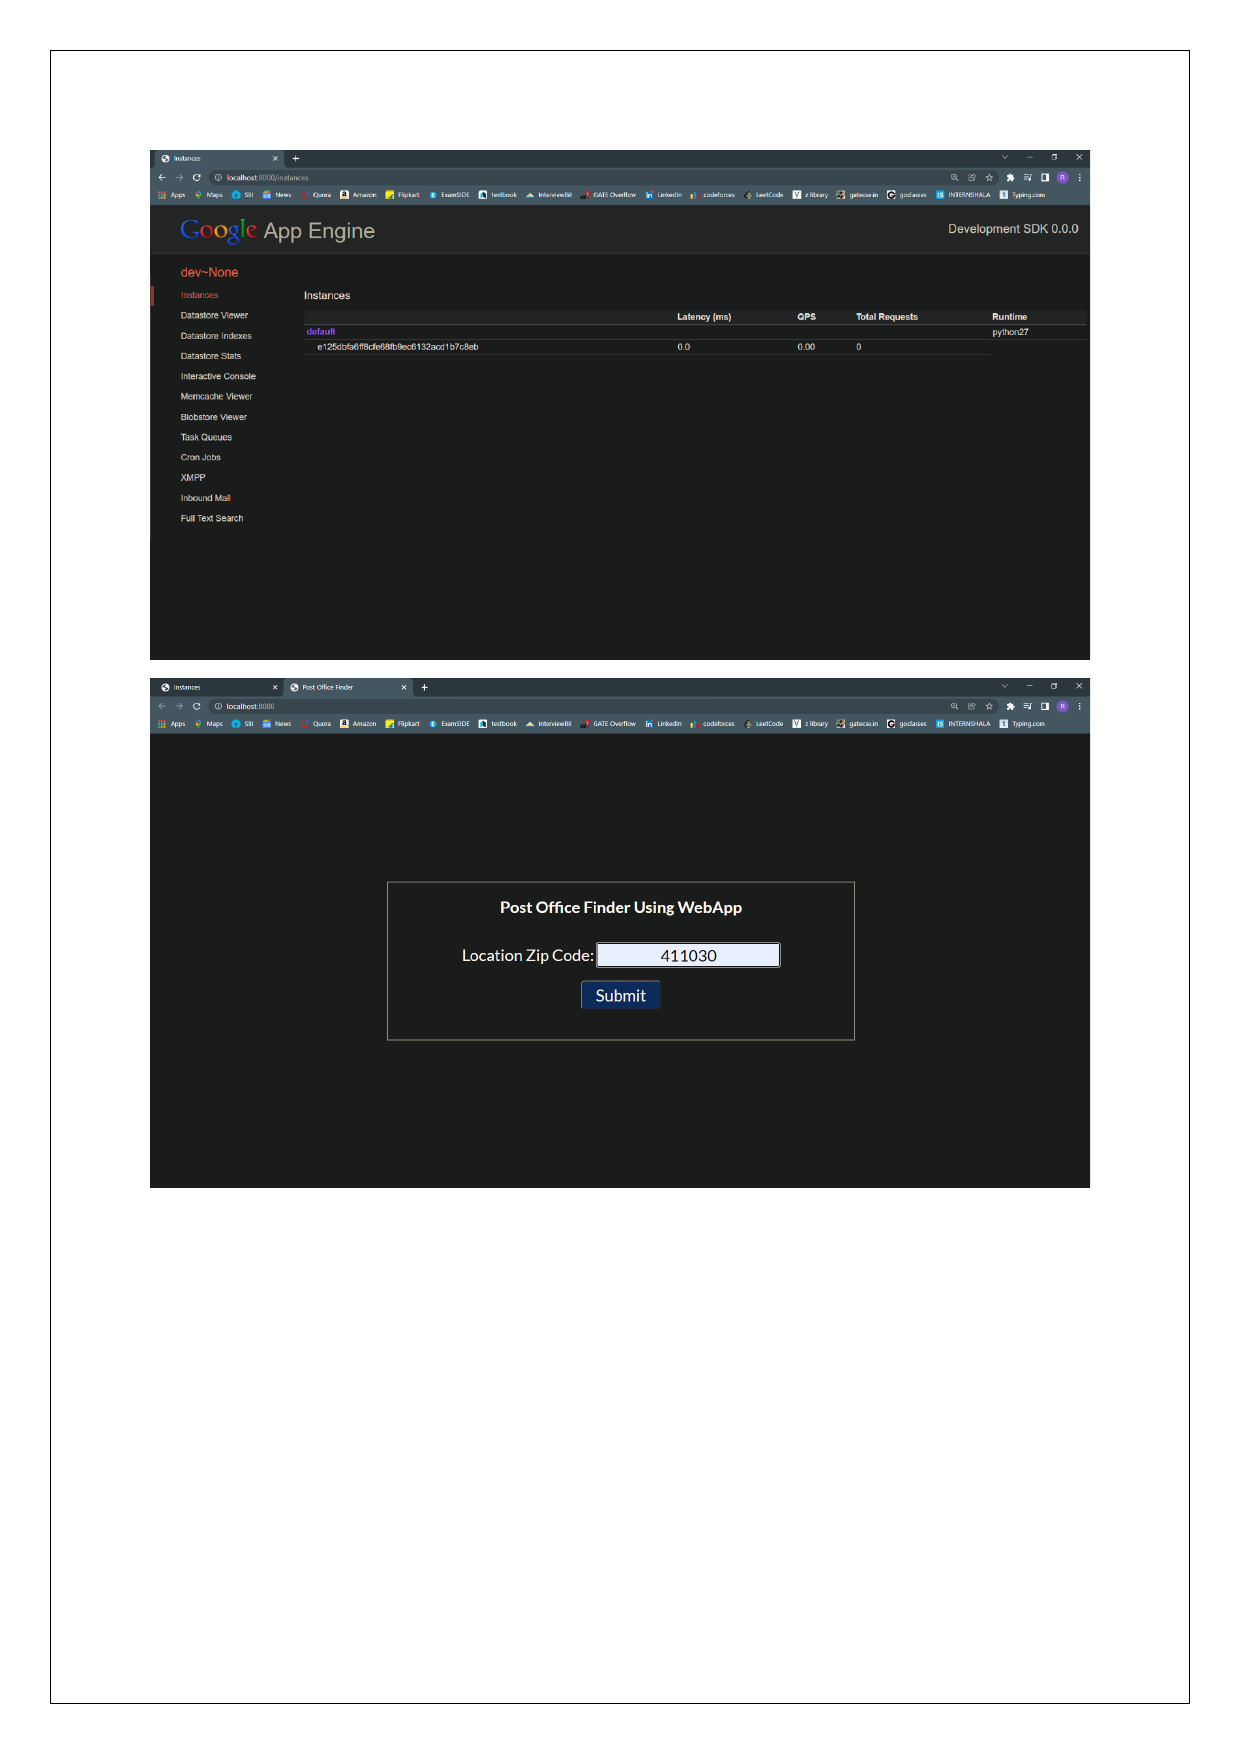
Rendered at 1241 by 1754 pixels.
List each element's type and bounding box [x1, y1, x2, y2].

picture [150, 150, 1091, 660]
picture [150, 678, 1091, 1188]
